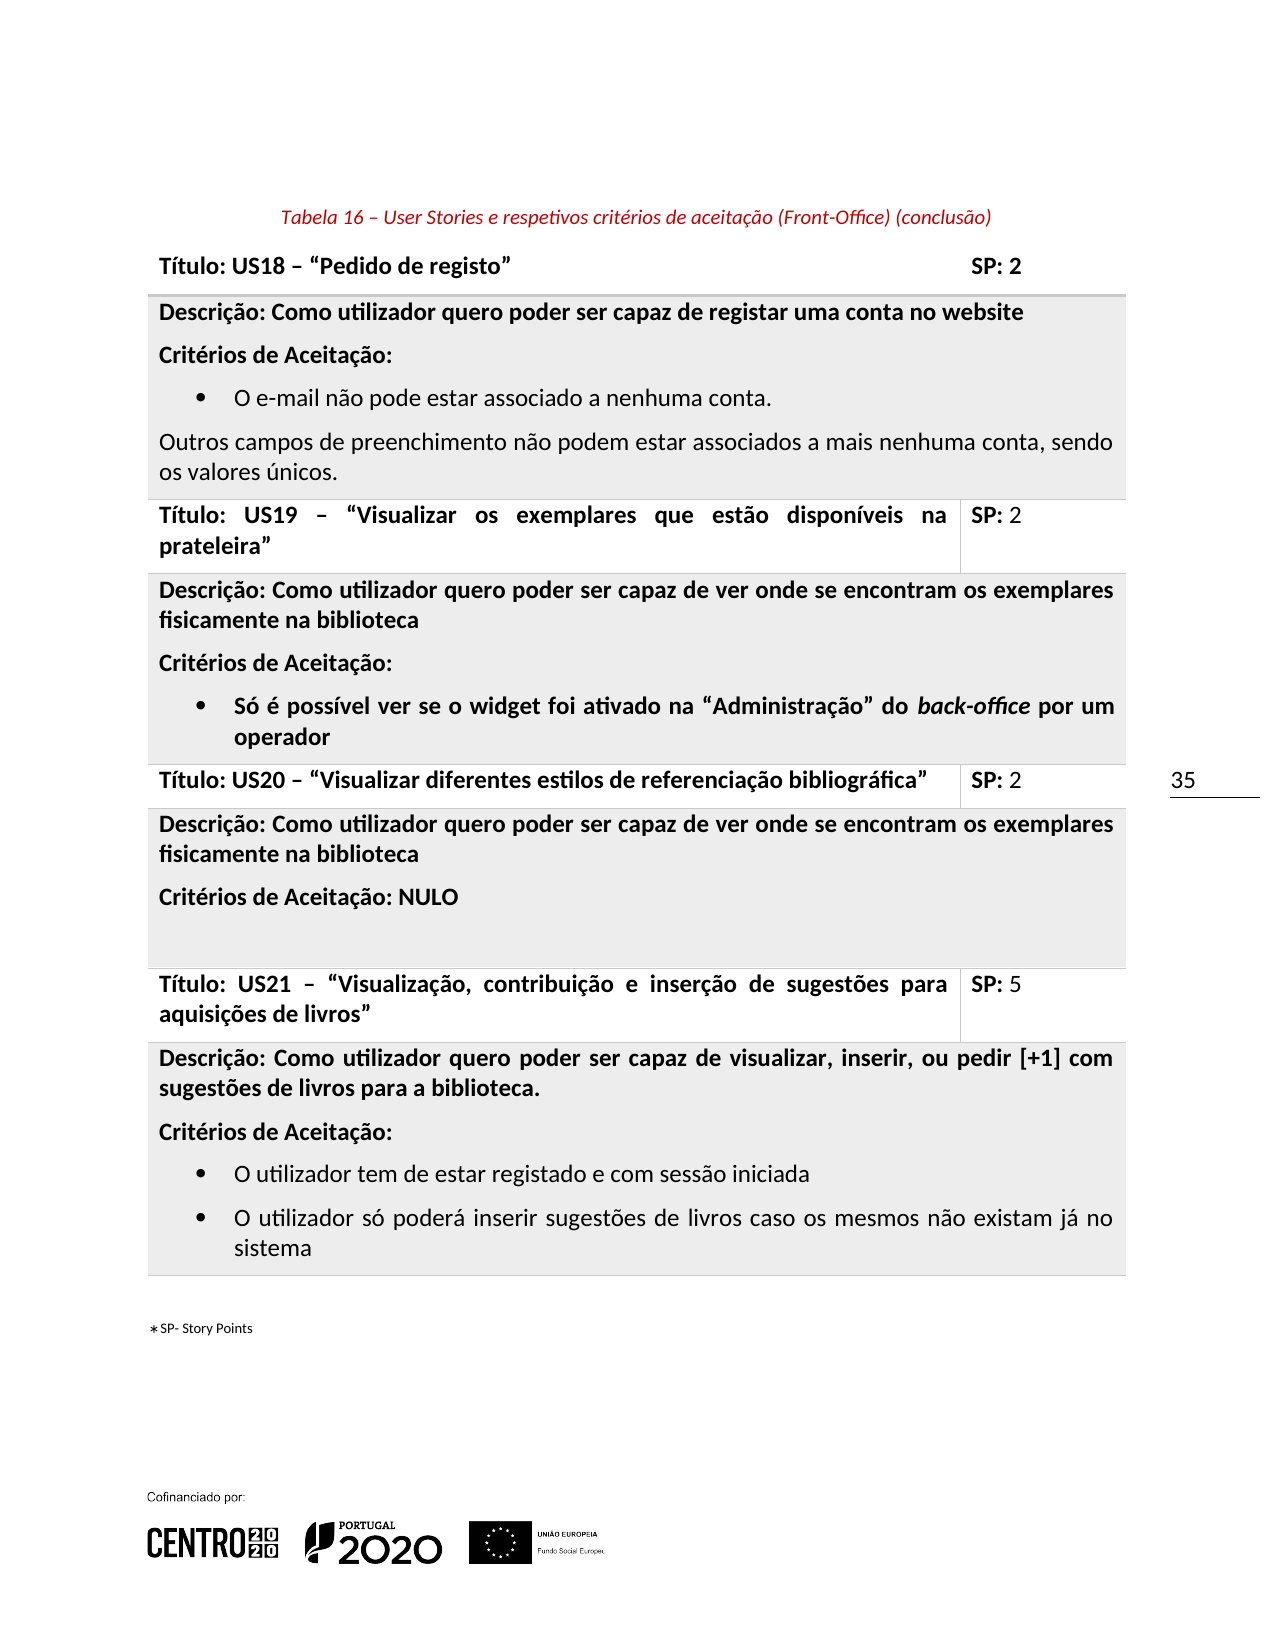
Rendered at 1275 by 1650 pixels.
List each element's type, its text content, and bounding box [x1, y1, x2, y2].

table_cell Descrição: Como utilizador quero poder ser capaz de registar uma conta no website Critérios de Aceitação: O e-mail não pode estar associado a nenhuma conta. Outros campos de preenchimento não podem estar associados a mais nenhuma conta, sendo os valores únicos. [148, 297, 1126, 499]
table_cell Descrição: Como utilizador quero poder ser capaz de visualizar, inserir, ou pedir [+1] com sugestões de livros para a biblioteca. Critérios de Aceitação: O utilizador tem de estar registado e com sessão iniciada O utilizador só poderá inserir sugestões de livros caso os mesmos não existam já no sistema [148, 1043, 1126, 1275]
table_header Título: US18 – “Pedido de registo” [148, 250, 960, 293]
table_cell Descrição: Como utilizador quero poder ser capaz de ver onde se encontram os exemplares fisicamente na biblioteca Critérios de Aceitação: Só é possível ver se o widget foi ativado na “Administração” do back-office por um operador [148, 574, 1126, 764]
picture [147, 1492, 605, 1564]
table_cell SP: 2 [961, 500, 1126, 573]
table_header SP: 2 [960, 250, 1126, 293]
text *SP- Story Points [148, 1319, 1127, 1349]
table_cell Título: US19 – “Visualizar os exemplares que estão disponíveis na prateleira” [148, 500, 960, 573]
table_cell SP: 2 [961, 765, 1126, 807]
text Tabela – User Stories e respetivos critérios de aceitação (Front-Office) (conclusão) [148, 204, 1127, 229]
table_cell SP: 5 [961, 969, 1126, 1042]
table_cell Título: US20 – “Visualizar diferentes estilos de referenciação bibliográfica” [148, 765, 960, 807]
table_cell Descrição: Como utilizador quero poder ser capaz de ver onde se encontram os exemplares fisicamente na biblioteca Critérios de Aceitação: NULO [148, 809, 1126, 967]
table_cell Título: US21 – “Visualização, contribuição e inserção de sugestões para aquisições de livros” [148, 969, 960, 1042]
